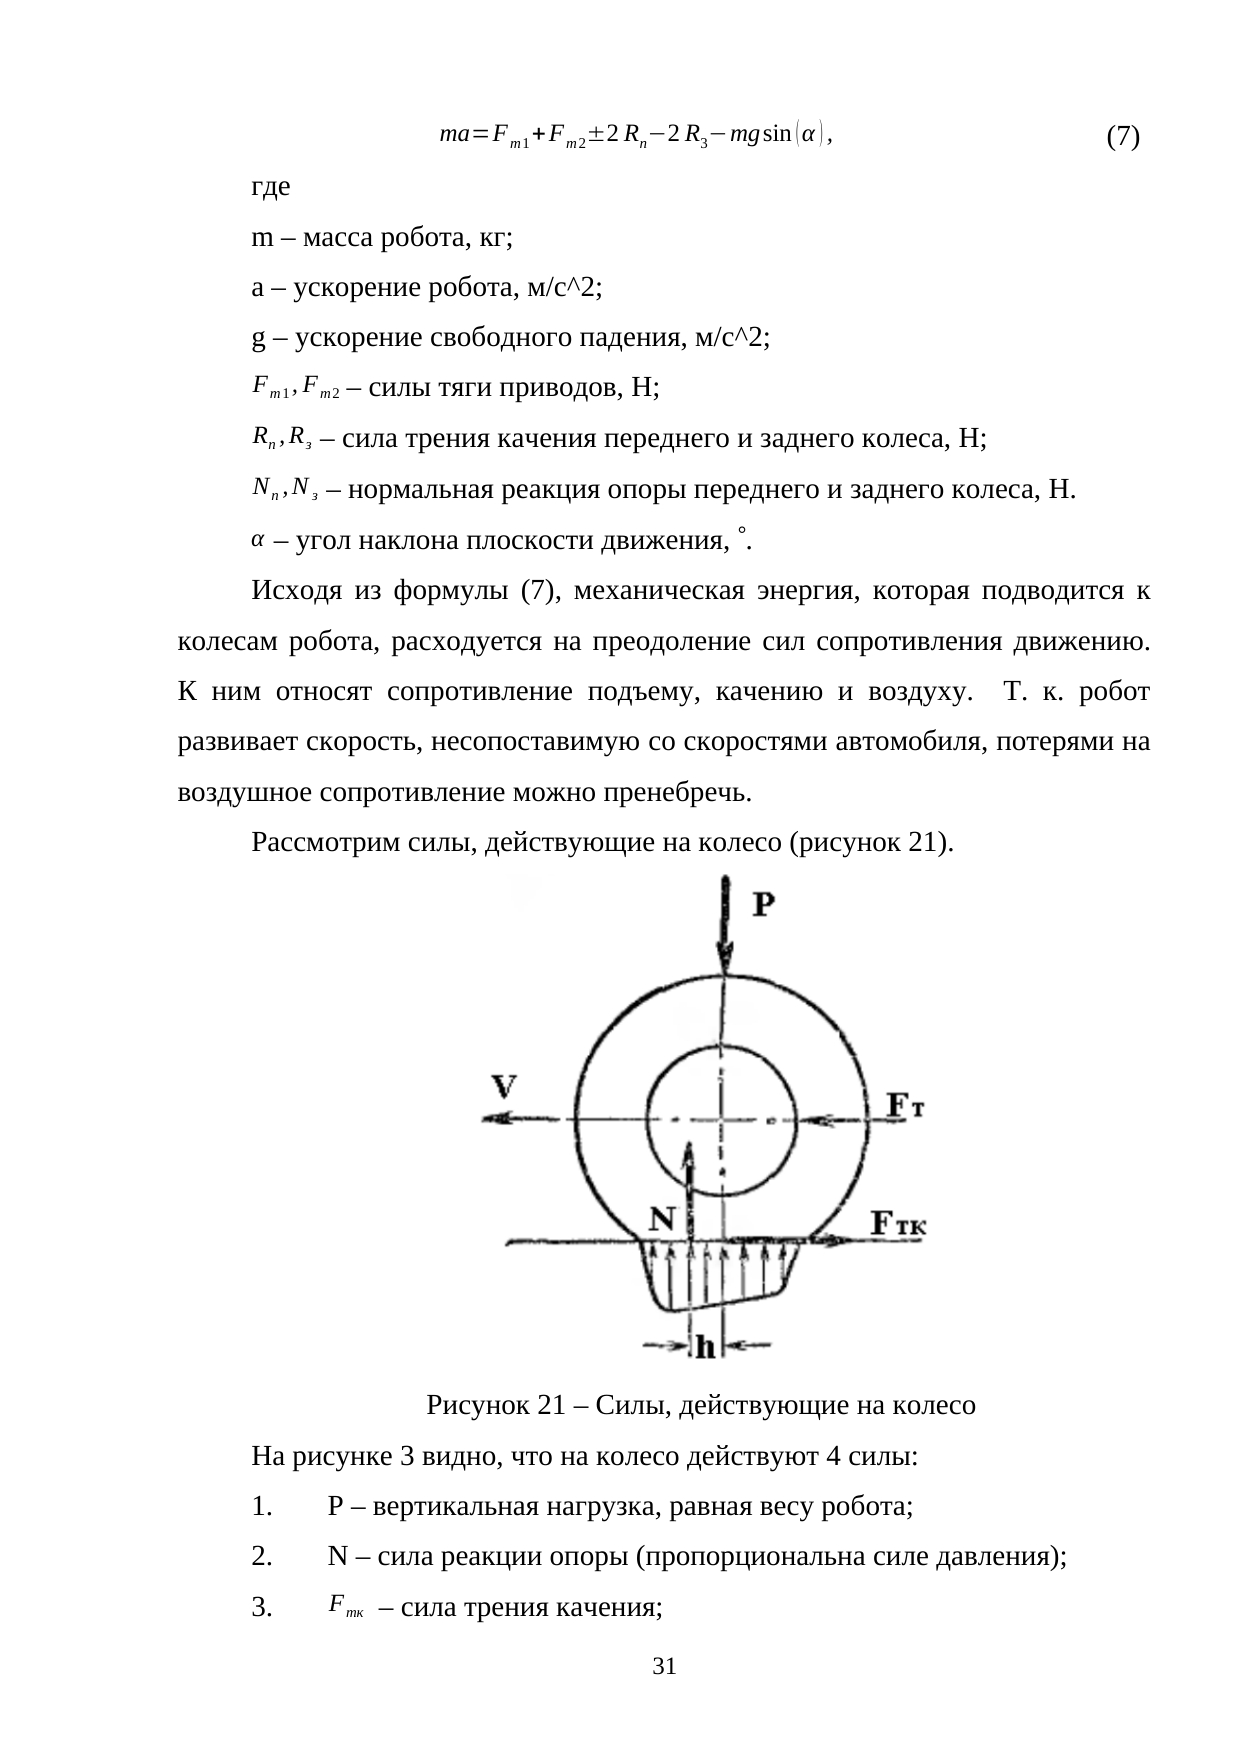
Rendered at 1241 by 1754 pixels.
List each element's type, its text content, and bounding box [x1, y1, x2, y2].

text – силы тяги приводов, Н; [177, 369, 1152, 404]
text – нормальная реакция опоры переднего и заднего колеса, Н. [177, 471, 1152, 505]
list – сила трения качения; [177, 1589, 1152, 1622]
list N – сила реакции опоры (пропорциональна силе давления); [177, 1538, 1152, 1572]
text m – масса робота, кг; [177, 219, 1152, 252]
text a – ускорение робота, м/с^2; [177, 269, 1152, 302]
text Рассмотрим силы, действующие на колесо (рисунок 21). [177, 824, 1152, 858]
picture [437, 874, 965, 1374]
list P – вертикальная нагрузка, равная весу робота; [177, 1488, 1152, 1522]
text На рисунке 3 видно, что на колесо действуют 4 силы: [177, 1438, 1152, 1471]
text g – ускорение свободного падения, м/с^2; [177, 319, 1152, 353]
text Исходя из формулы (7), механическая энергия, которая подводится к колесам робота, расходуется на преодоление сил сопротивления движению. К ним относят сопротивление подъему, качению и воздуху. Т. к. робот развивает скорость, несопоставимую со скоростями автомобиля, потерями на воздушное сопротивление можно пренебречь. [177, 572, 1152, 807]
text – сила трения качения переднего и заднего колеса, Н; [177, 420, 1152, 454]
text – угол наклона плоскости движения, . [177, 522, 1152, 556]
table_header [177, 118, 1021, 168]
text где [177, 168, 1152, 202]
text Рисунок 21 – Силы, действующие на колесо [177, 1387, 1152, 1421]
table_header (7) [1021, 118, 1152, 168]
